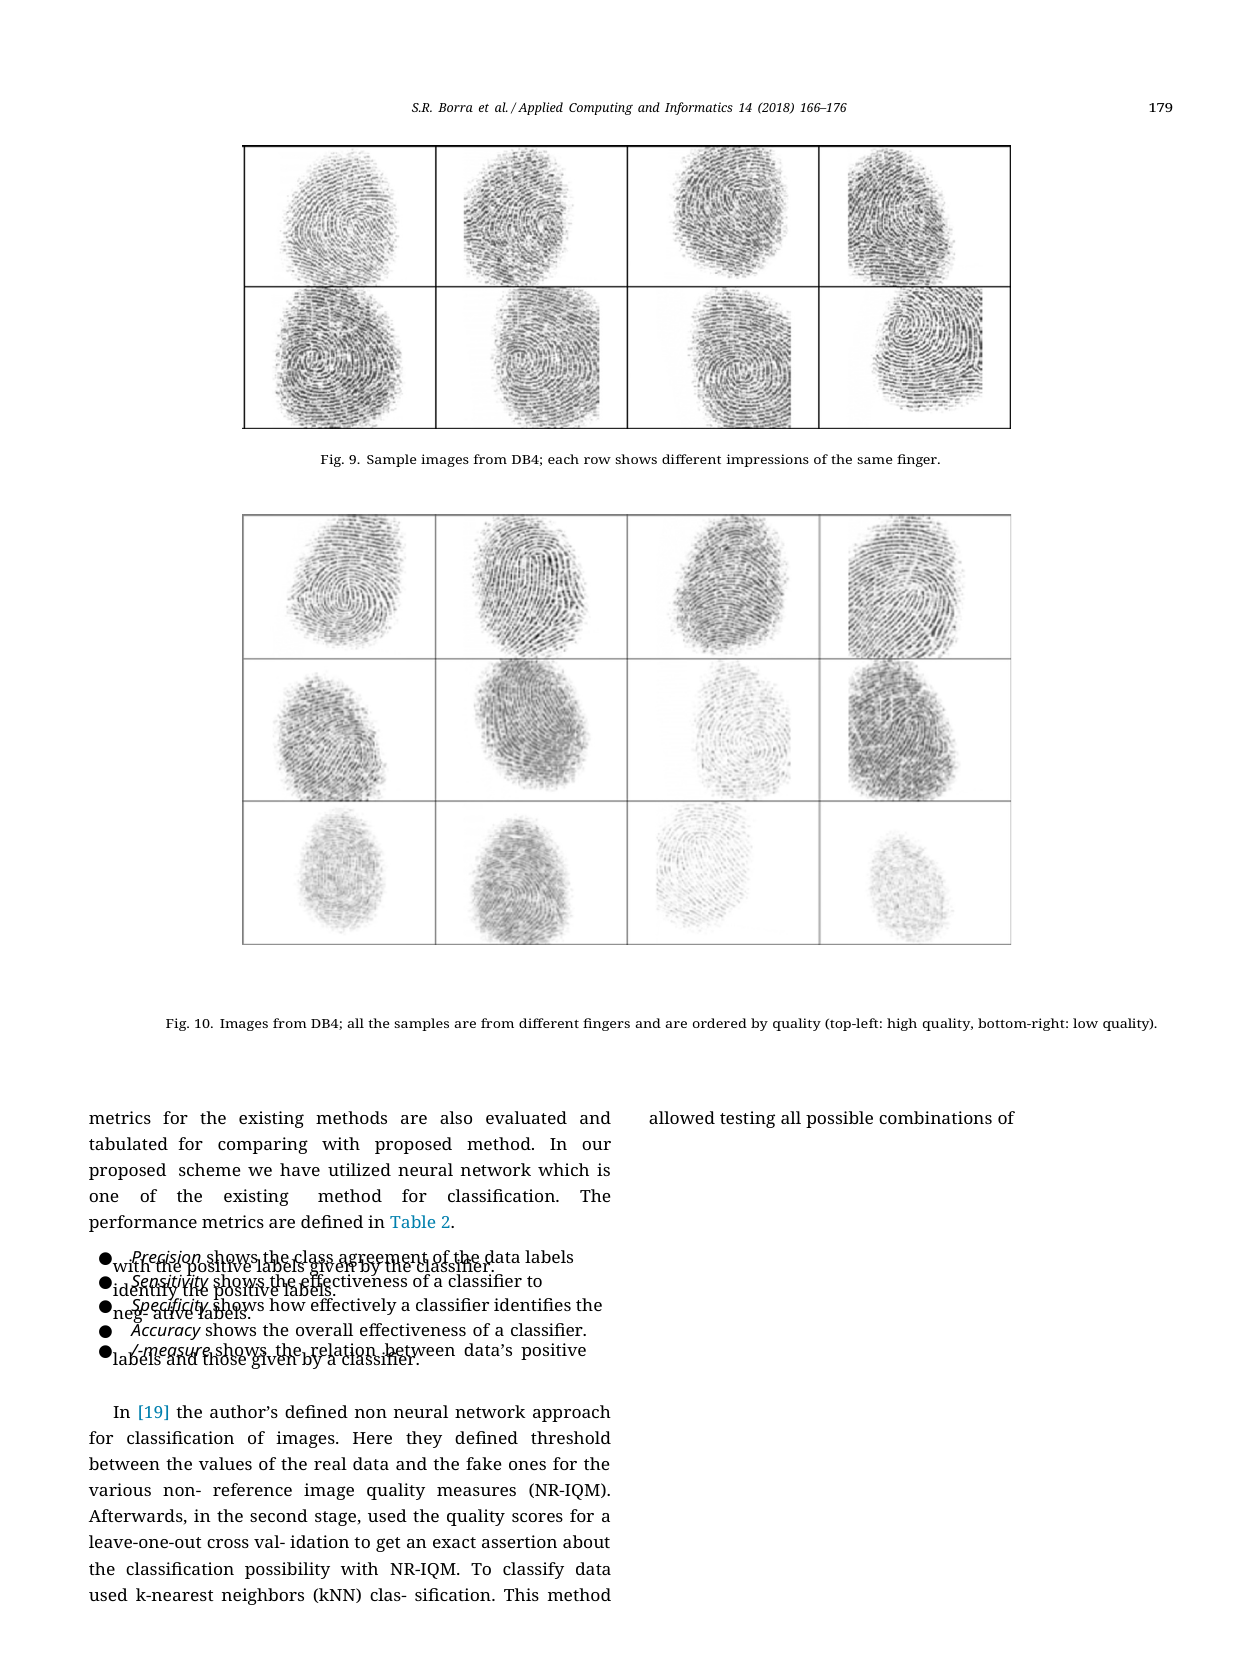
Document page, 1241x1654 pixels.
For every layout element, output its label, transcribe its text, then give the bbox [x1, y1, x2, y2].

text Fig. 9. Sample images from DB4; each row shows different impressions of the same finger. [97, 451, 1164, 468]
list Specificity shows how effectively a classifier identifies the neg- ative labels. [98, 1302, 612, 1325]
picture [242, 514, 1012, 945]
text metrics for the existing methods are also evaluated and tabulated for comparing with proposed method. In our proposed scheme we have utilized neural network which is one of the existing method for classification. The performance metrics are defined in Table 2. [88, 1107, 612, 1234]
text Fig. 10. Images from DB4; all the samples are from different fingers and are ordered by quality (top-left: high quality, bottom-right: low quality). [165, 1015, 1184, 1032]
list Accuracy shows the overall effectiveness of a classifier. [98, 1325, 612, 1339]
list Sensitivity shows the effectiveness of a classifier to identify the positive labels. [168, 1278, 612, 1301]
list /-measure shows the relation between data’s positive labels and those given by a classifier. [98, 1347, 612, 1370]
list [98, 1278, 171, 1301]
list Precision shows the class agreement of the data labels with the positive labels given by the classifier. [98, 1255, 612, 1277]
text In [19] the author’s defined non neural network approach for classification of images. Here they defined threshold between the values of the real data and the fake ones for the various non- reference image quality measures (NR-IQM). Afterwards, in the second stage, used the quality scores for a leave-one-out cross val- idation to get an exact assertion about the classification possibility with NR-IQM. To classify data used k-nearest neighbors (kNN) clas- sification. This method allowed testing all possible combinations of [88, 1401, 612, 1606]
picture [242, 145, 1011, 429]
